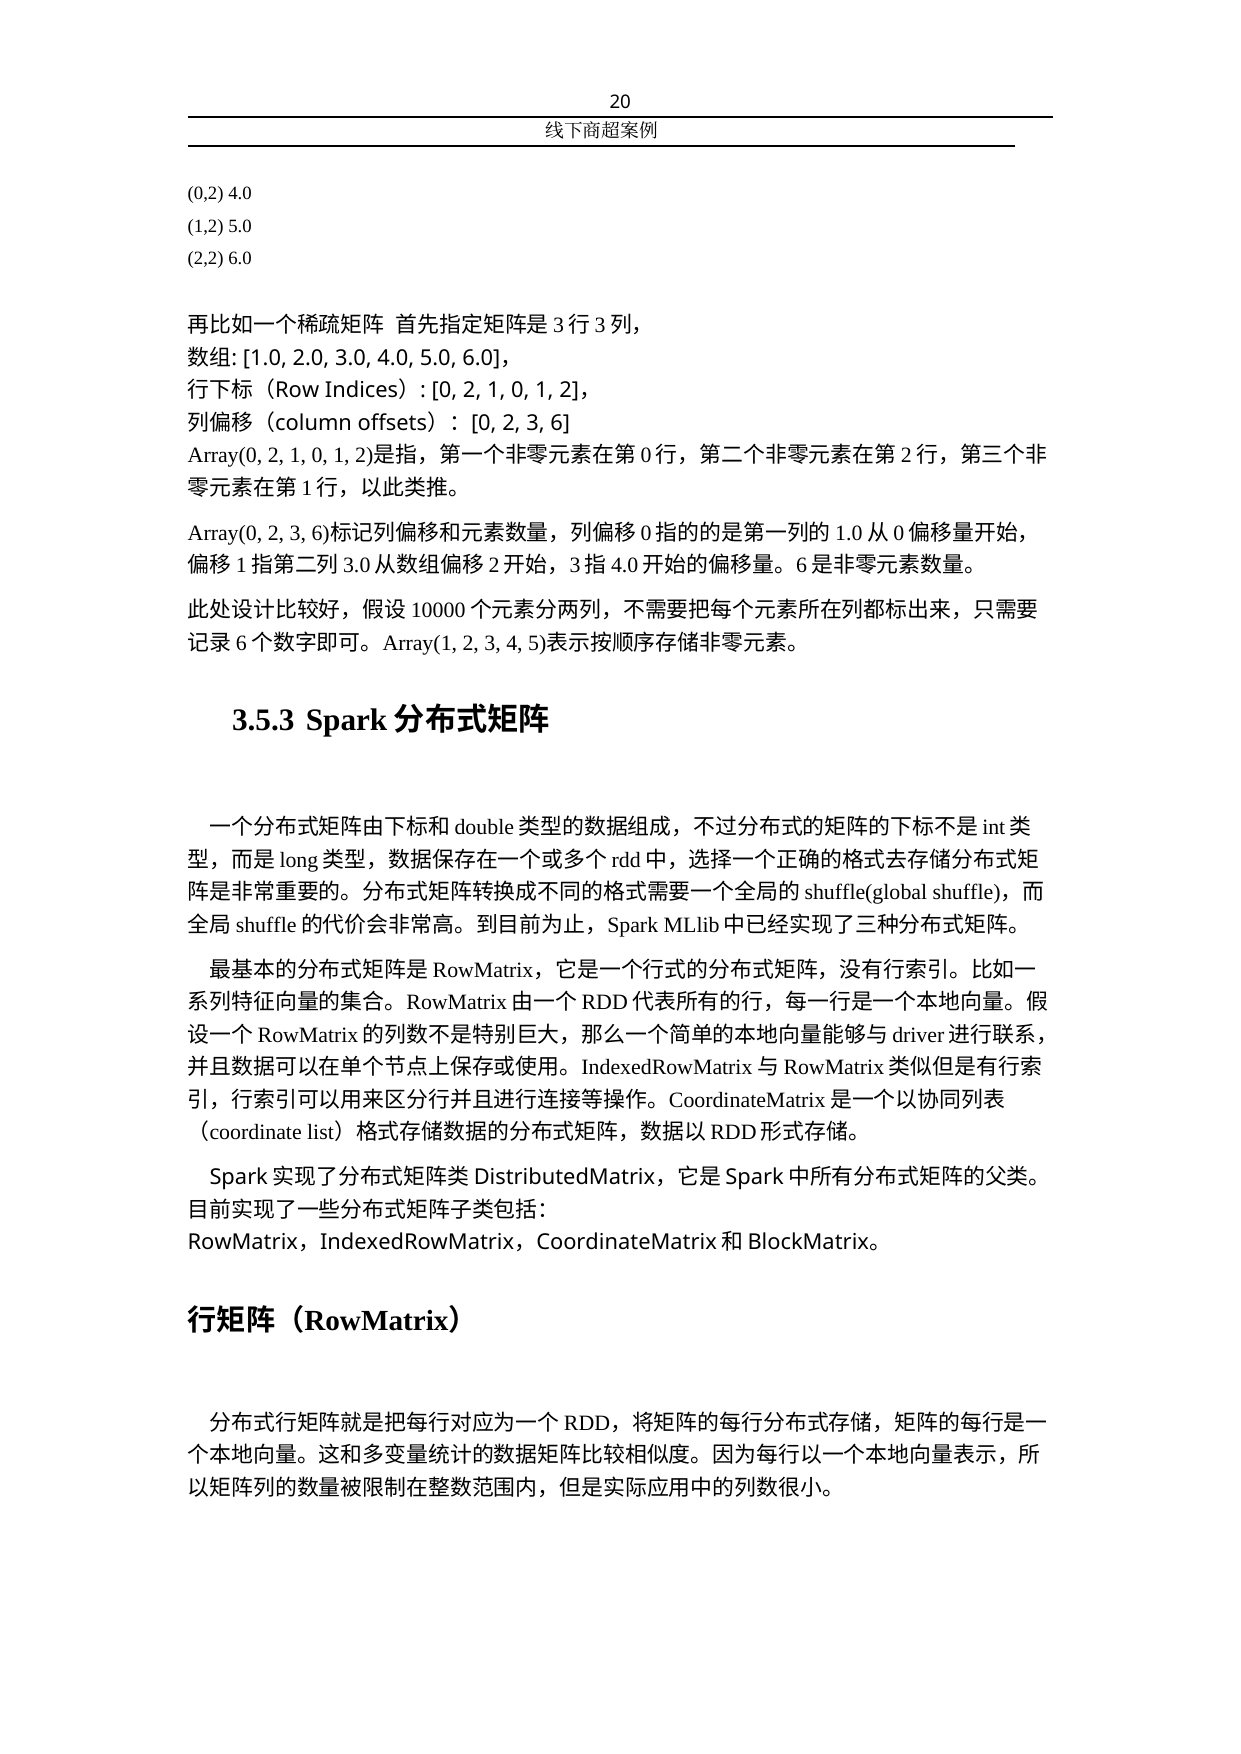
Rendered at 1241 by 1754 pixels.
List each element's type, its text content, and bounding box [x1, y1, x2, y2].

list 行下标（Row Indices）: [0, 2, 1, 0, 1, 2]， [187, 372, 1053, 404]
text Array(0, 2, 3, 6)标记列偏移和元素数量，列偏移0指的的是第一列的1.0从0偏移量开始，偏移1指第二列3.0从数组偏移2开始，3指4.0开始的偏移量。6是非零元素数量。 [187, 514, 1053, 579]
list 数组: [1.0, 2.0, 3.0, 4.0, 5.0, 6.0]， [187, 339, 1053, 372]
subtitle Spark分布式矩阵 [232, 684, 1053, 749]
list 再比如一个稀疏矩阵 首先指定矩阵是3行3列， [187, 307, 1053, 339]
subtitle 行矩阵（RowMatrix） [187, 1286, 1053, 1351]
text 一个分布式矩阵由下标和double类型的数据组成，不过分布式的矩阵的下标不是int类型，而是long类型，数据保存在一个或多个rdd中，选择一个正确的格式去存储分布式矩阵是非常重要的。分布式矩阵转换成不同的格式需要一个全局的shuffle(global shuffle)，而全局shuffle的代价会非常高。到目前为止，Spark MLlib中已经实现了三种分布式矩阵。 [187, 809, 1053, 939]
text (1,2) 5.0 [187, 209, 1053, 242]
text (2,2) 6.0 [187, 242, 1053, 274]
text (0,2) 4.0 [187, 177, 1053, 209]
text Array(0, 2, 1, 0, 1, 2)是指，第一个非零元素在第0行，第二个非零元素在第2行，第三个非零元素在第1行，以此类推。 [187, 437, 1053, 502]
list 列偏移（column offsets）：[0, 2, 3, 6] [187, 404, 1053, 437]
text 分布式行矩阵就是把每行对应为一个RDD，将矩阵的每行分布式存储，矩阵的每行是一个本地向量。这和多变量统计的数据矩阵比较相似度。因为每行以一个本地向量表示，所以矩阵列的数量被限制在整数范围内，但是实际应用中的列数很小。 [187, 1404, 1053, 1502]
text 此处设计比较好，假设10000个元素分两列，不需要把每个元素所在列都标出来，只需要记录6个数字即可。Array(1, 2, 3, 4, 5)表示按顺序存储非零元素。 [187, 592, 1053, 657]
text Spark实现了分布式矩阵类DistributedMatrix，它是Spark中所有分布式矩阵的父类。目前实现了一些分布式矩阵子类包括： RowMatrix，IndexedRowMatrix，CoordinateMatrix和BlockMatrix。 [187, 1159, 1053, 1256]
text 最基本的分布式矩阵是RowMatrix，它是一个行式的分布式矩阵，没有行索引。比如一系列特征向量的集合。RowMatrix由一个RDD代表所有的行，每一行是一个本地向量。假设一个RowMatrix的列数不是特别巨大，那么一个简单的本地向量能够与driver进行联系，并且数据可以在单个节点上保存或使用。IndexedRowMatrix与RowMatrix类似但是有行索引，行索引可以用来区分行并且进行连接等操作。CoordinateMatrix是一个以协同列表（coordinate list）格式存储数据的分布式矩阵，数据以RDD形式存储。 [187, 951, 1053, 1146]
